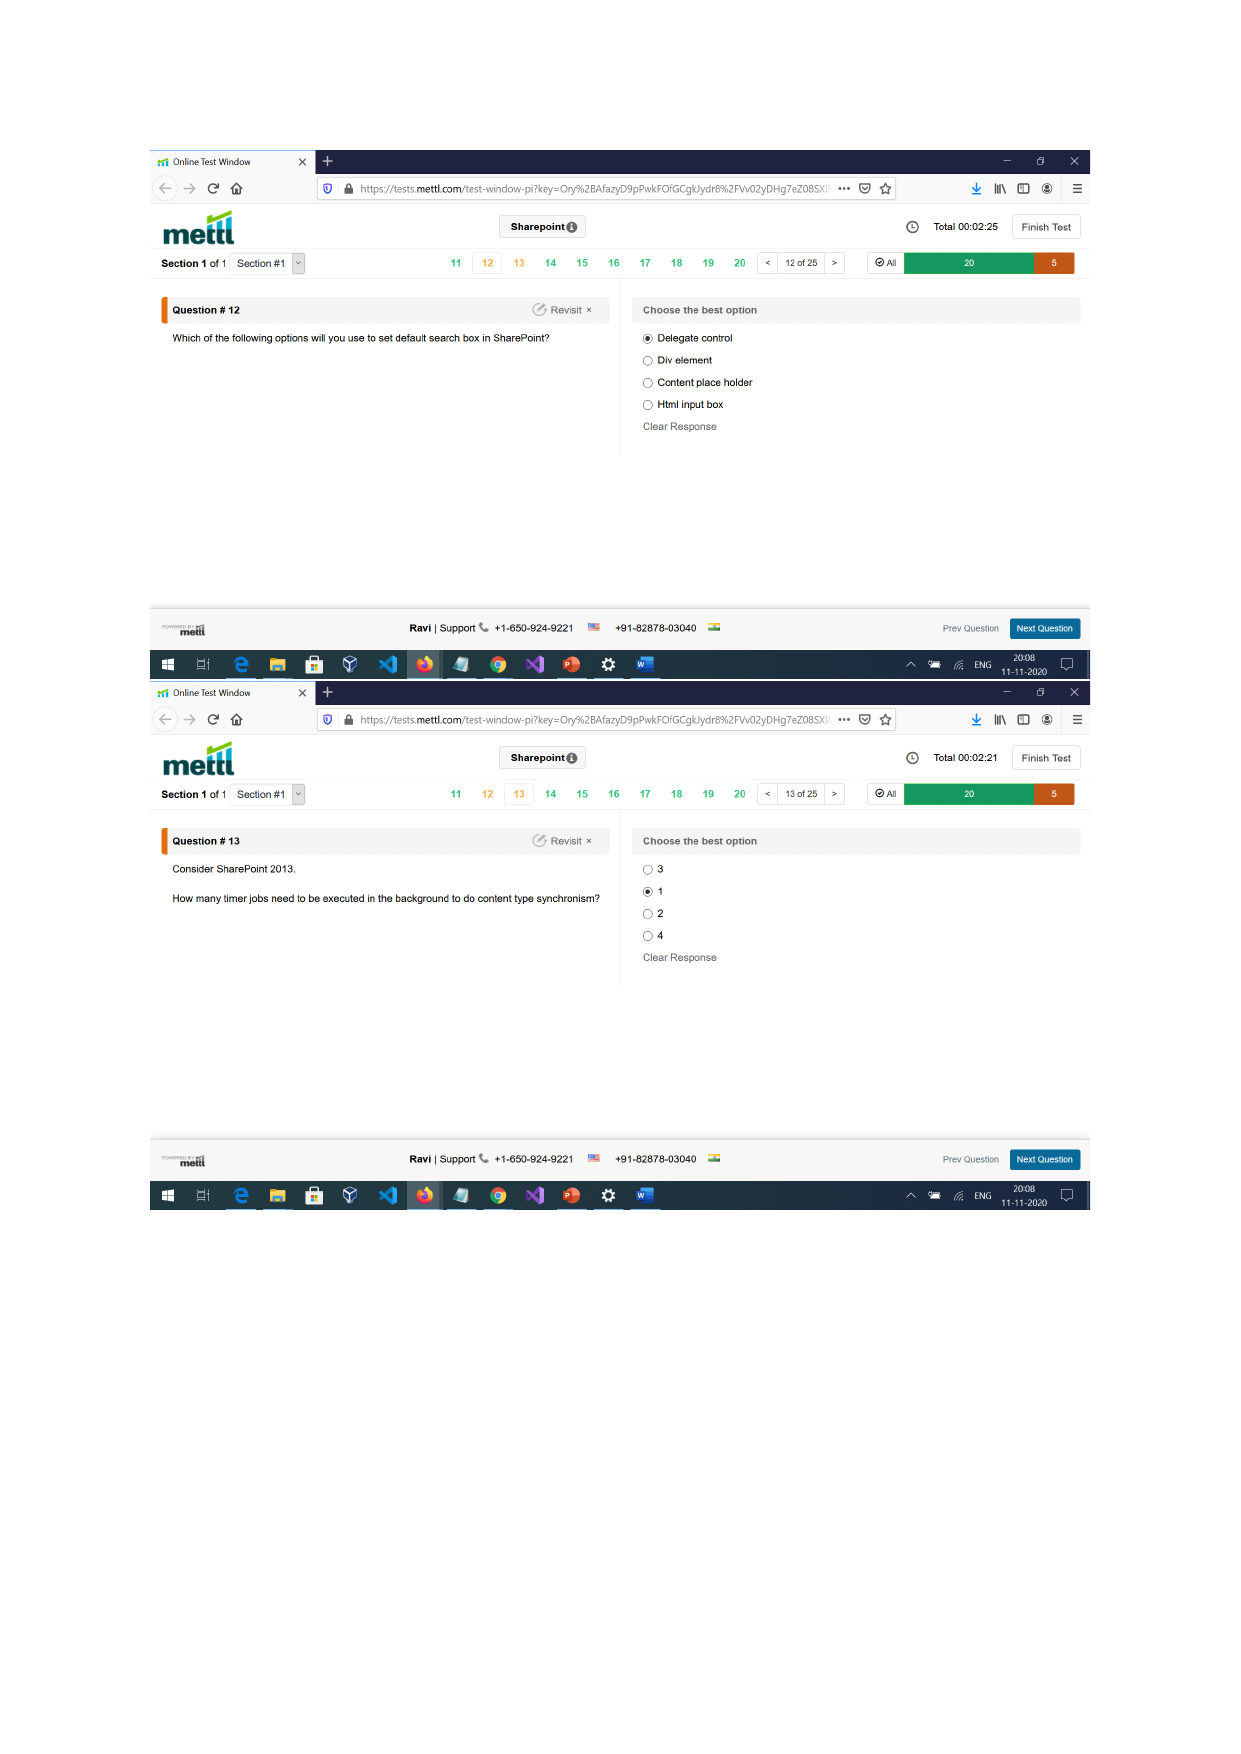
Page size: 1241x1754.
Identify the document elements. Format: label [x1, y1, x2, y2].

picture [150, 150, 1091, 679]
picture [150, 681, 1091, 1210]
